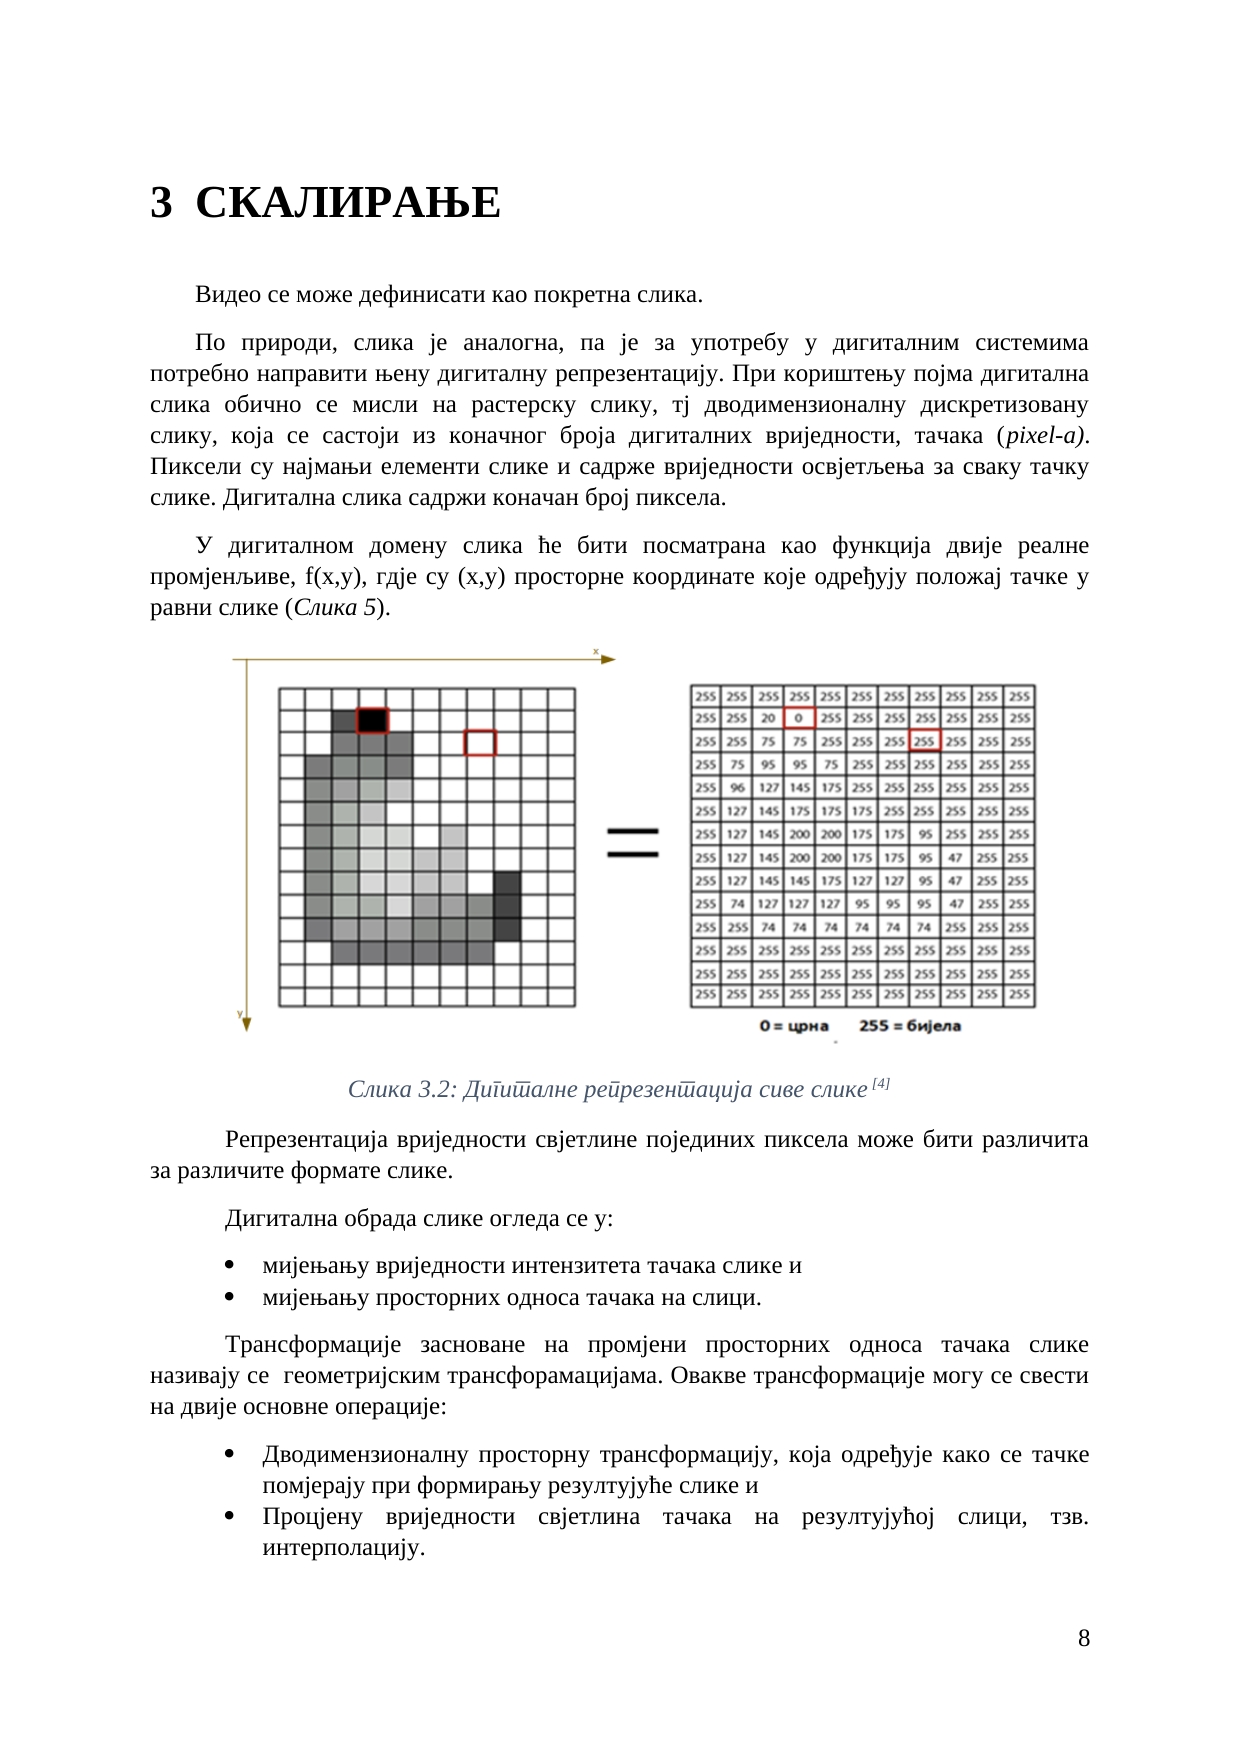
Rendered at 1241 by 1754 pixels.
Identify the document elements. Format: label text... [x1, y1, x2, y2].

text Репрезентација вриједности свјетлине појединих пиксела може бити различита за различите формате слике. [150, 1124, 1090, 1184]
text Видео се може дефинисати као покретна слика. [150, 279, 1090, 308]
list Дводимензионалну просторну трансформацију, која одређује како се тачке помјерају при формирању резултујуће слике и [225, 1439, 1090, 1499]
text По природи, слика је аналогна, па је за употребу у дигиталним системима потребно направити њену дигиталну репрезентацију. При кориштењу појма дигитална слика обично се мисли на растерску слику, тј дводимензионалну дискретизовану слику, која се састоји из коначног броја дигиталних вриједности, тачака (pixel-a). Пиксели су најмањи елементи слике и садрже вриједности освјетљења за сваку тачку слике. Дигитална слика садржи коначан број пиксела. [150, 327, 1090, 511]
text Трансформације засноване на промјени просторних односа тачака слике називају се геометријским трансфорамацијама. Овакве трансформације могу се свести на двије основне операције: [150, 1329, 1090, 1420]
text У дигиталном домену слика ће бити посматрана као функција двије реалне промјенљиве, f(x,y), гдје су (x,y) просторне координате које одређују положај тачке у равни слике (Слика 5). [150, 530, 1090, 621]
list Процјену вриједности свјетлина тачака на резултујућој слици, тзв. интерполацију. [225, 1501, 1090, 1561]
list мијењању просторних односа тачака на слици. [225, 1282, 1090, 1310]
text Дигитална обрада слике огледа се у: [150, 1203, 1090, 1232]
list мијењању вриједности интензитета тачака слике и [225, 1251, 1090, 1279]
picture [228, 640, 1057, 1056]
subtitle СКАЛИРАЊЕ [150, 175, 1090, 228]
